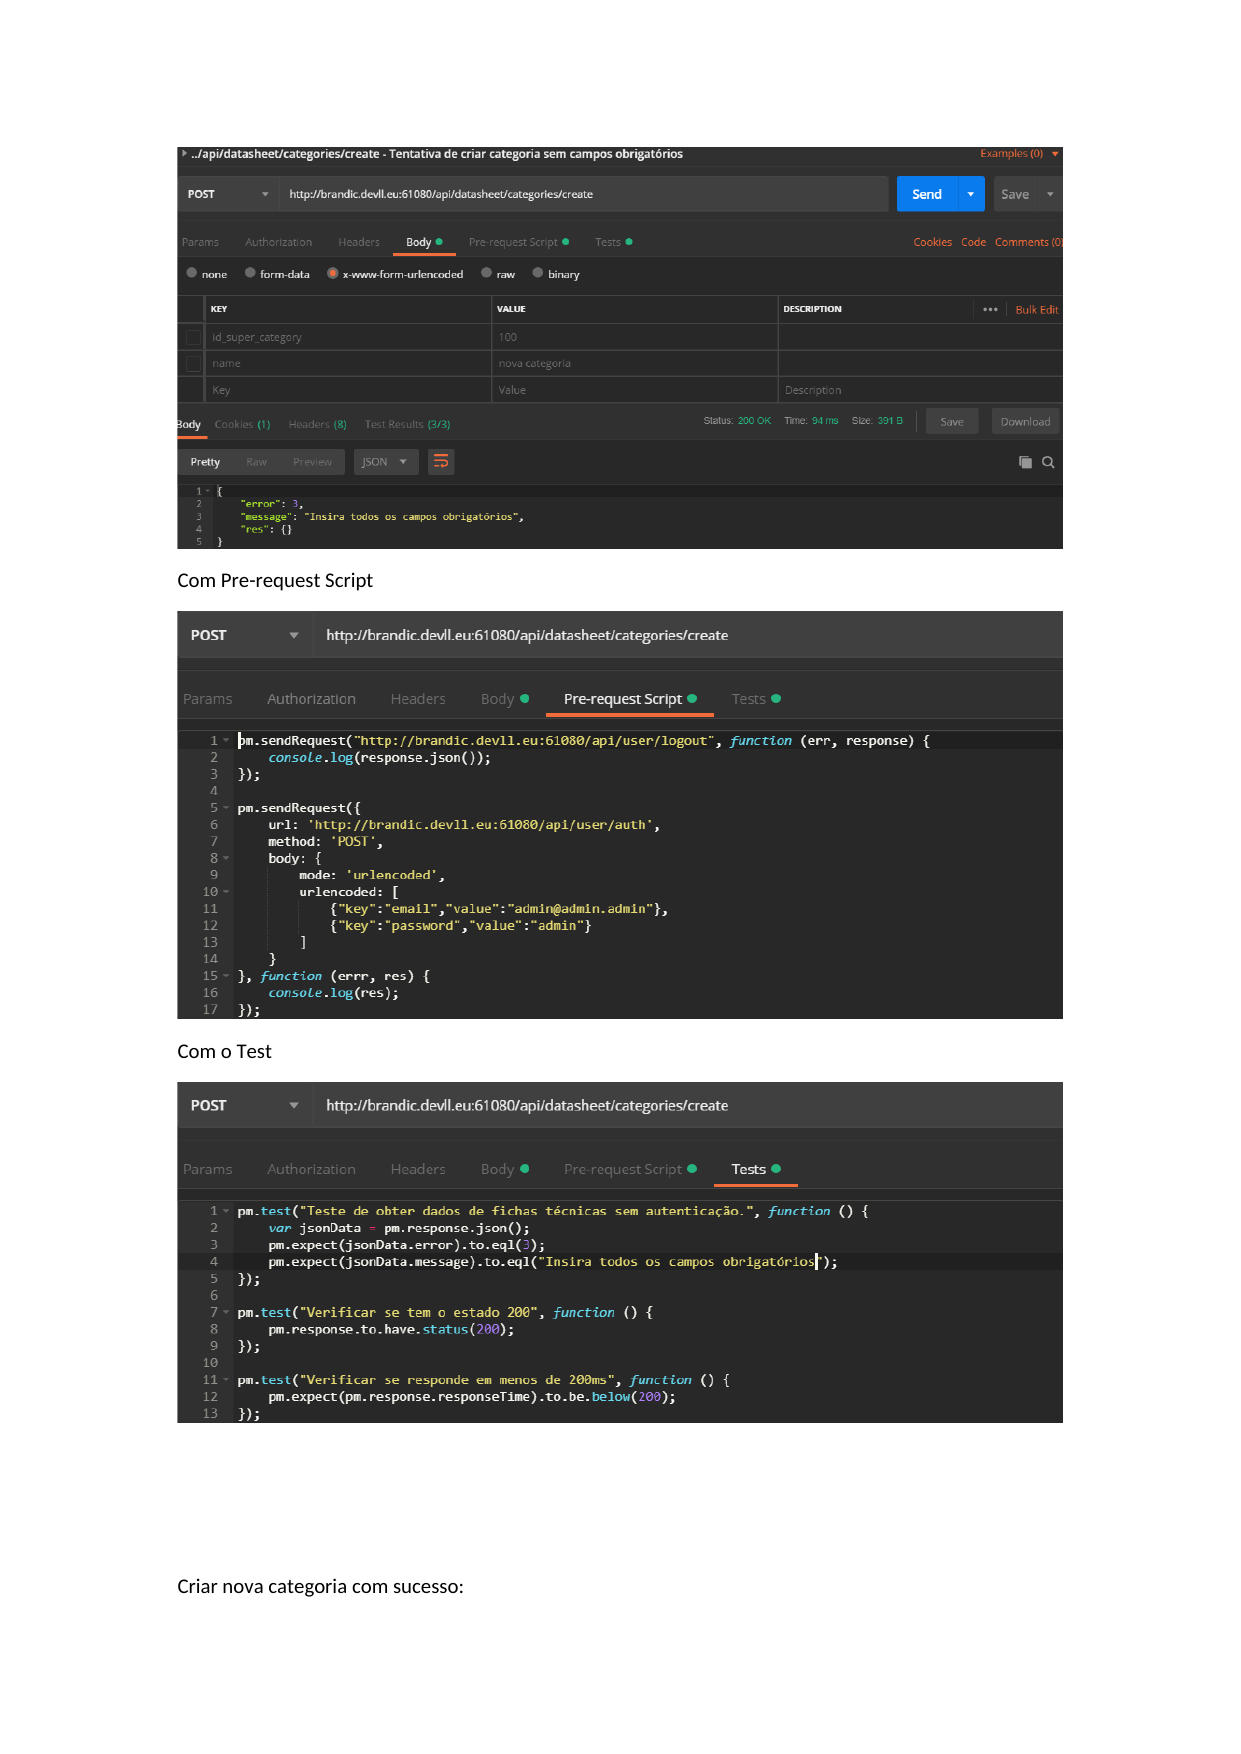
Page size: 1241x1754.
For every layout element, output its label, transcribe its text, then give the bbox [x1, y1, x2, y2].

text Criar nova categoria com sucesso: [177, 1573, 1063, 1599]
picture [177, 1082, 1063, 1423]
text Com Pre-request Script [177, 567, 1063, 593]
text Com o Test [177, 1038, 1063, 1063]
picture [177, 611, 1063, 1019]
picture [177, 147, 1063, 549]
